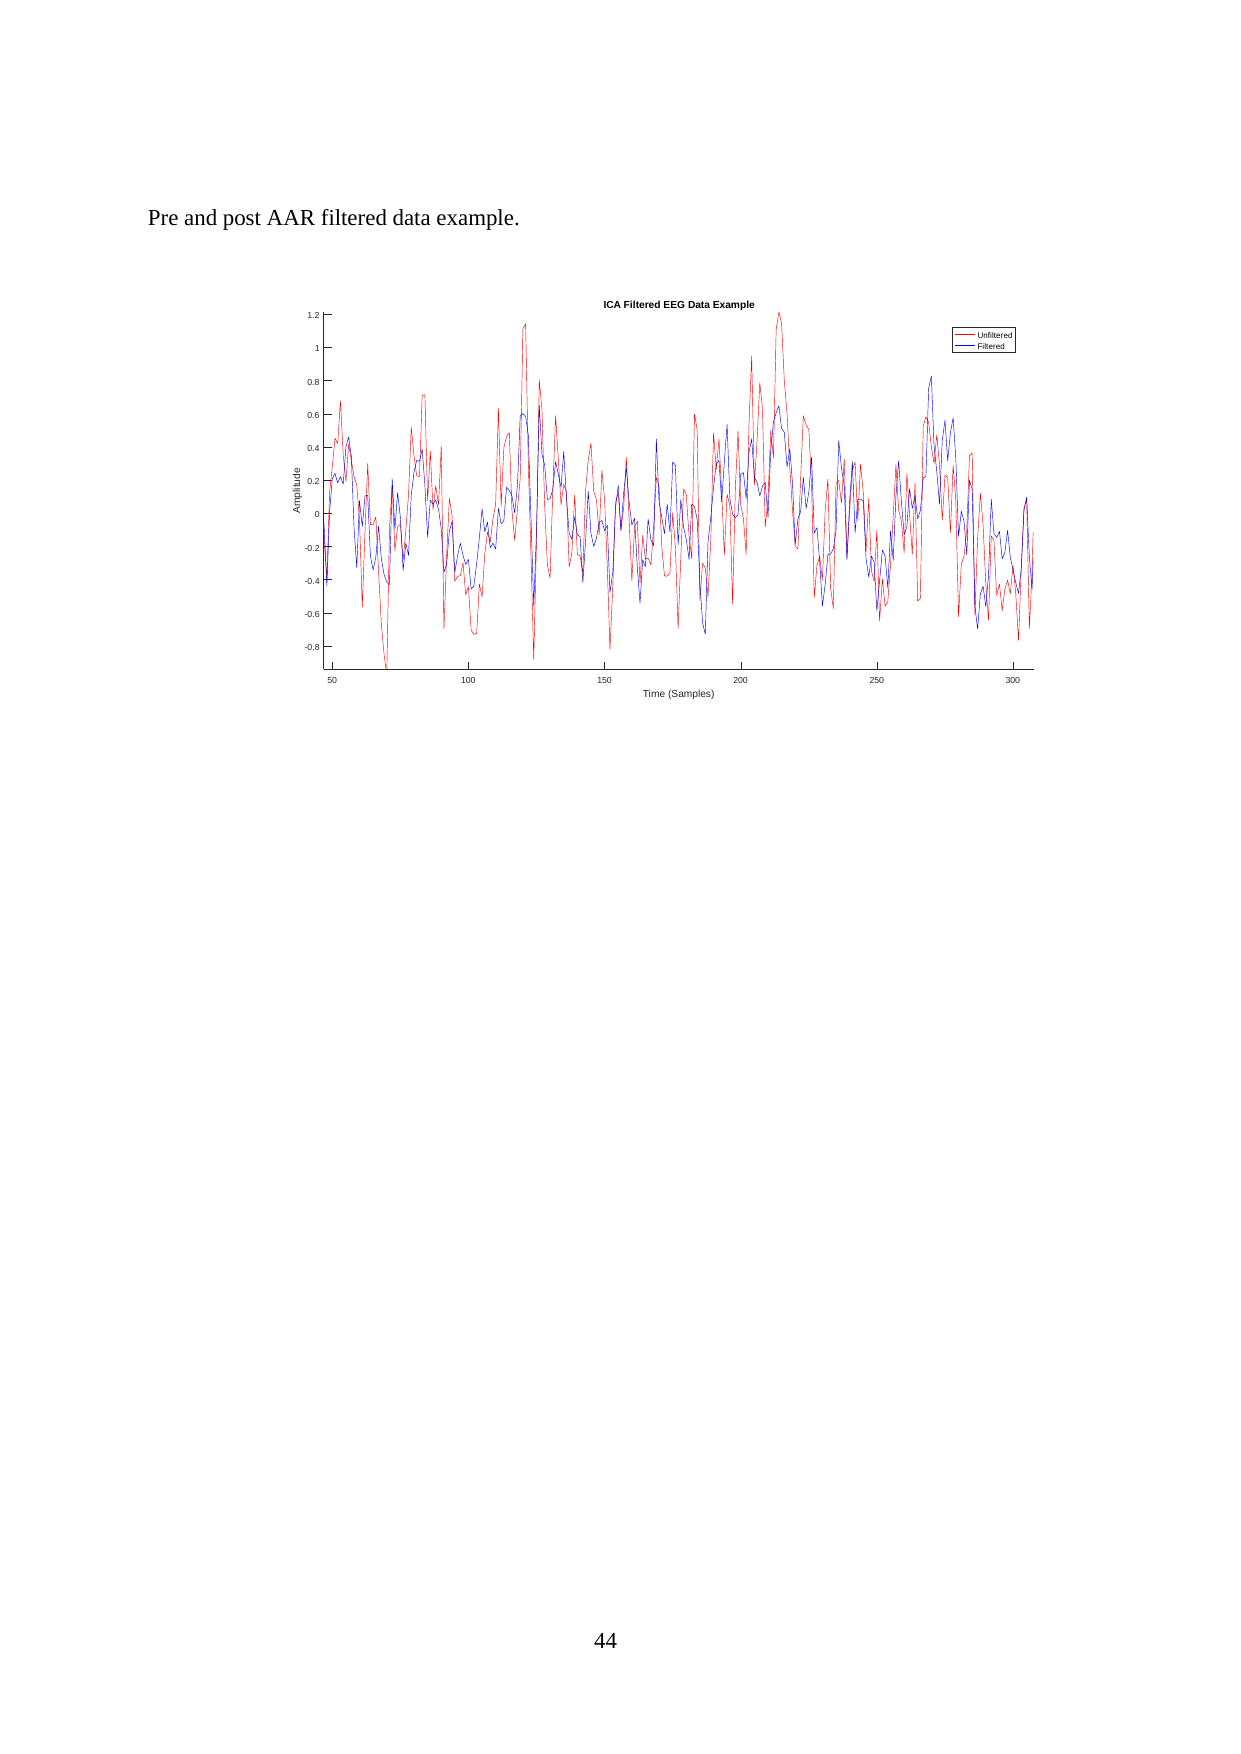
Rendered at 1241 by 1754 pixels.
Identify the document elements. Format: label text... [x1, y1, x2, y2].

text Pre and post AAR filtered data example. [148, 204, 1063, 230]
